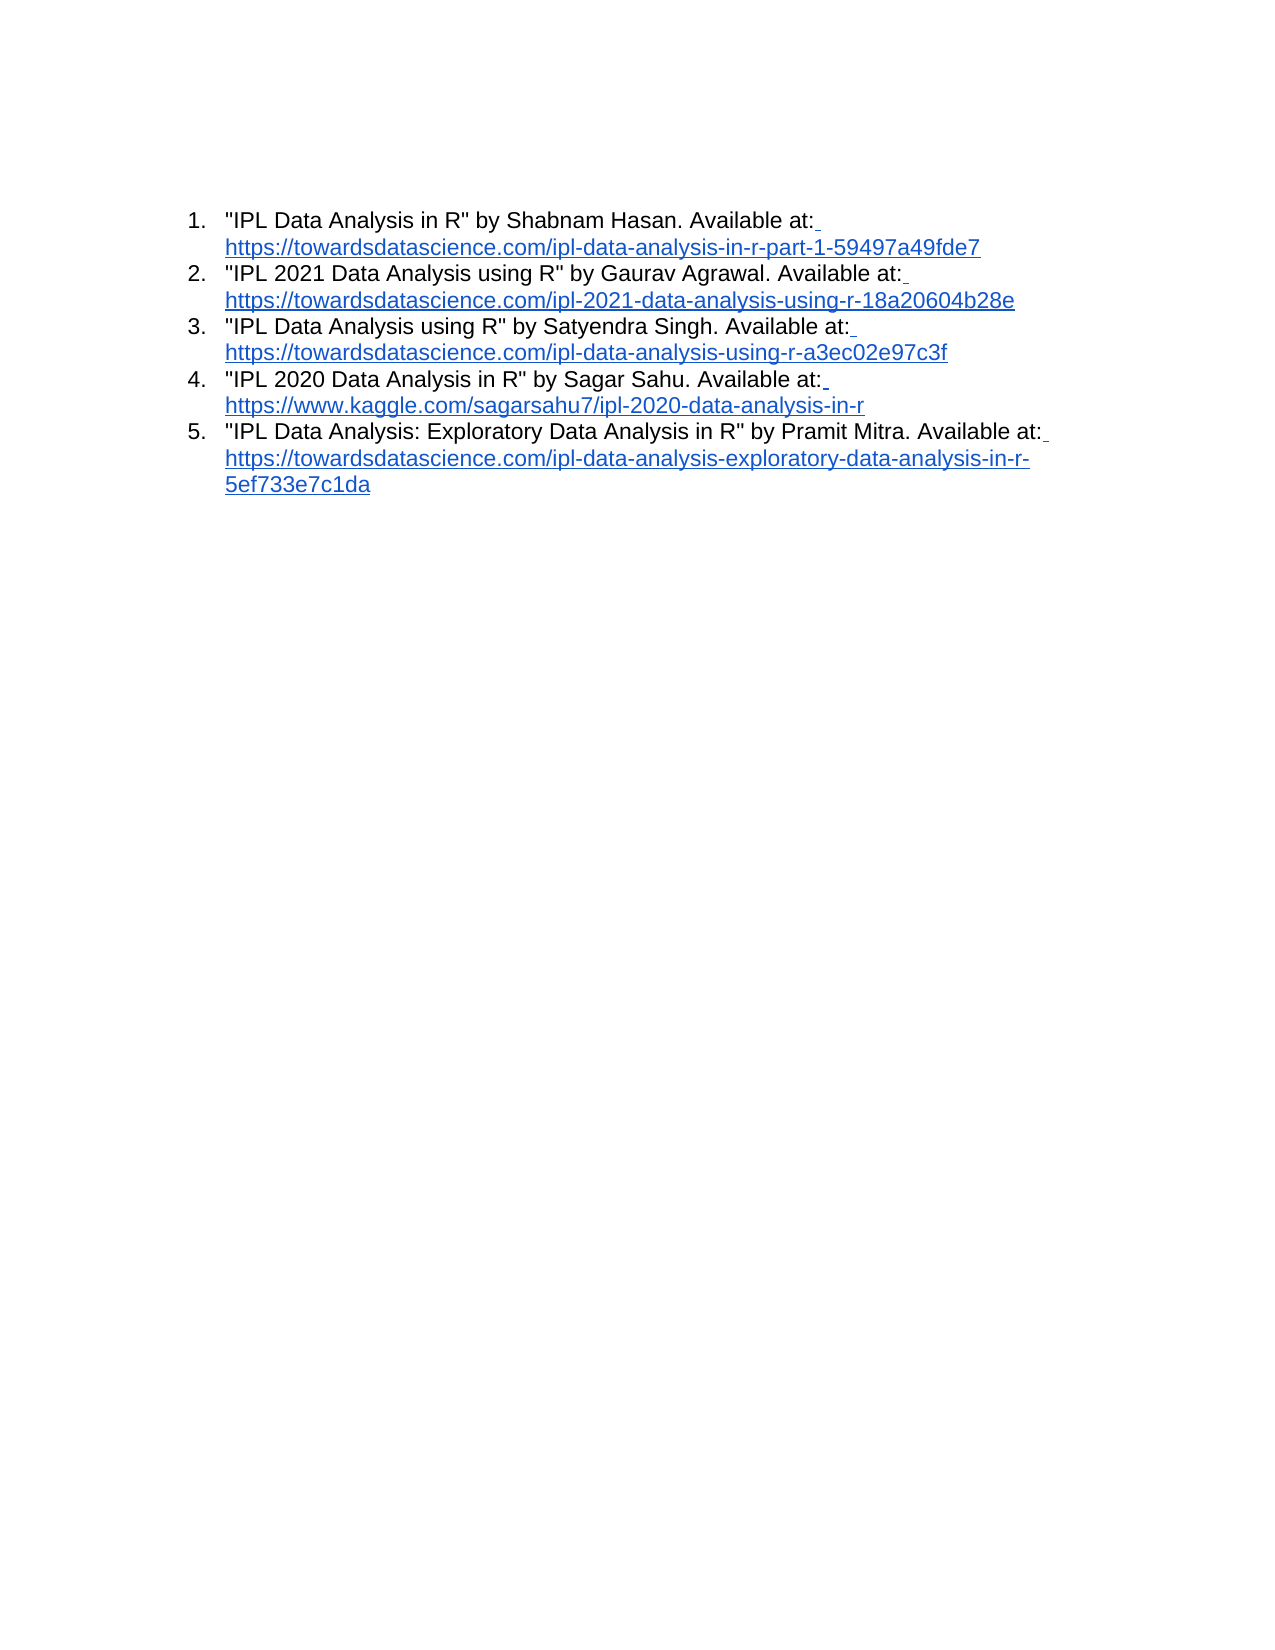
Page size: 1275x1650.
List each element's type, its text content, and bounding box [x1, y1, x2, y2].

list "IPL Data Analysis in R" by Shabnam Hasan. Available at: https://towardsdatascience.com/ipl-data-analysis-in-r-part-1-59497a49fde7 [187, 207, 1125, 260]
list "IPL Data Analysis: Exploratory Data Analysis in R" by Pramit Mitra. Available at: https://towardsdatascience.com/ipl-data-analysis-exploratory-data-analysis-in-r-5ef733e7c1da [187, 418, 1125, 497]
list "IPL 2020 Data Analysis in R" by Sagar Sahu. Available at: https://www.kaggle.com/sagarsahu7/ipl-2020-data-analysis-in-r [187, 366, 1125, 418]
list "IPL 2021 Data Analysis using R" by Gaurav Agrawal. Available at: https://towardsdatascience.com/ipl-2021-data-analysis-using-r-18a20604b28e [187, 260, 1125, 313]
list "IPL Data Analysis using R" by Satyendra Singh. Available at: https://towardsdatascience.com/ipl-data-analysis-using-r-a3ec02e97c3f [187, 313, 1125, 366]
